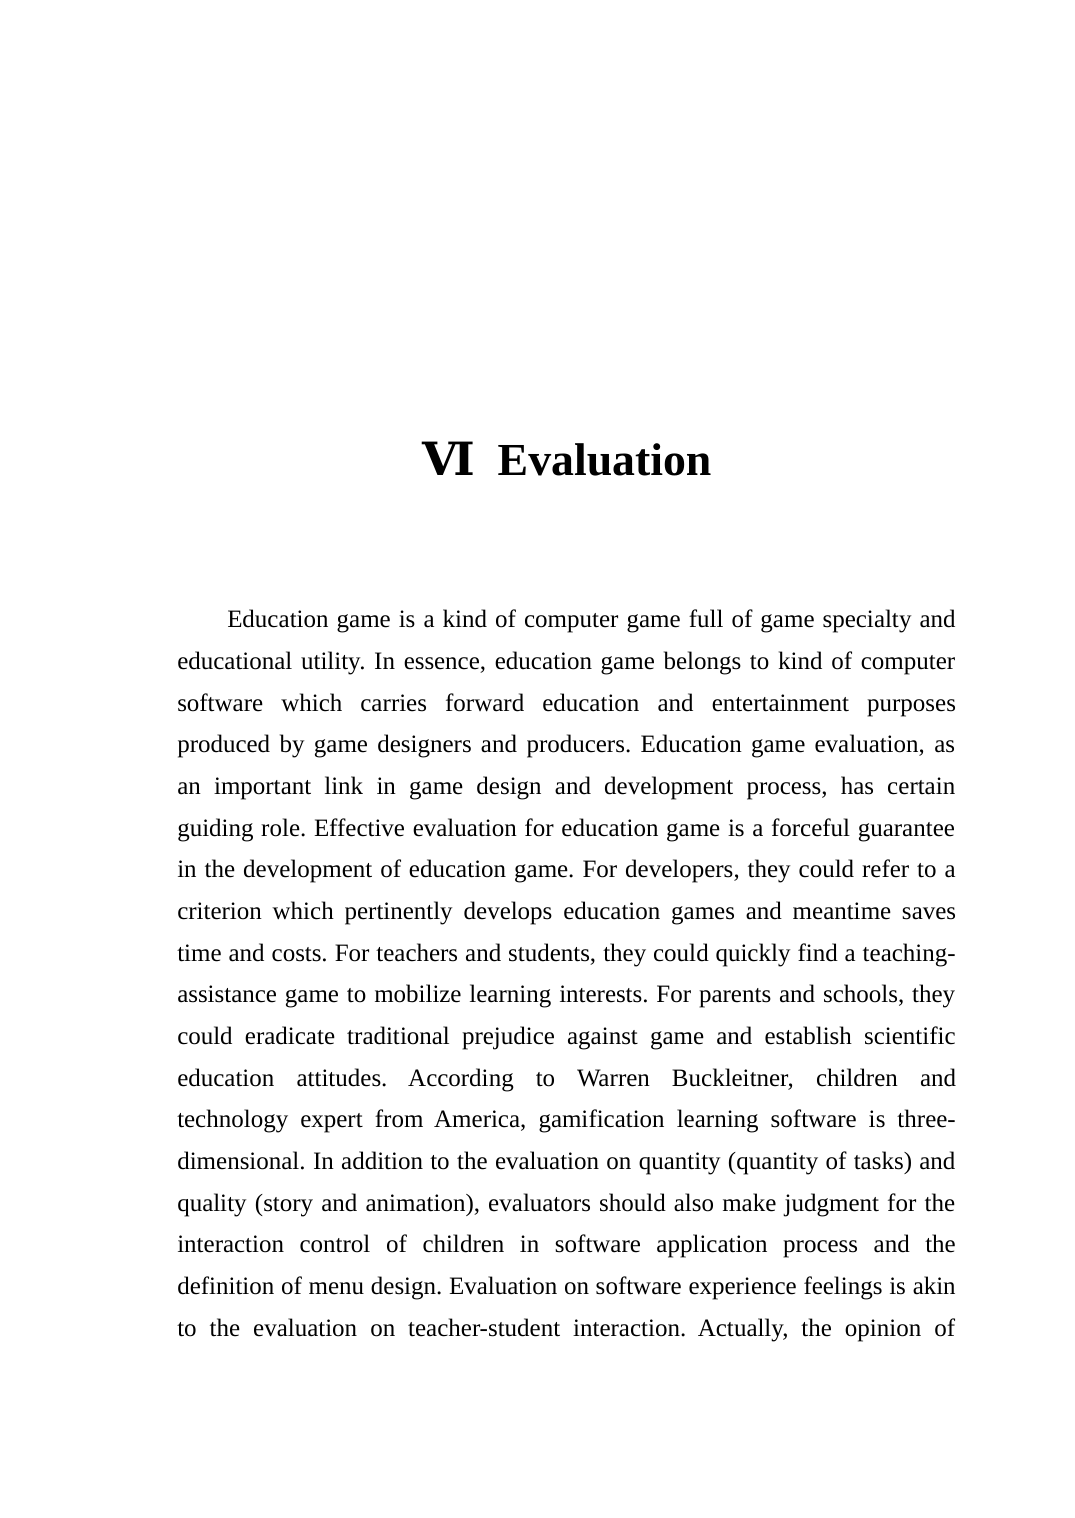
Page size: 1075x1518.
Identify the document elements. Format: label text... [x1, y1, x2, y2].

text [177, 594, 956, 1344]
text Ⅵ Evaluation [177, 433, 956, 486]
